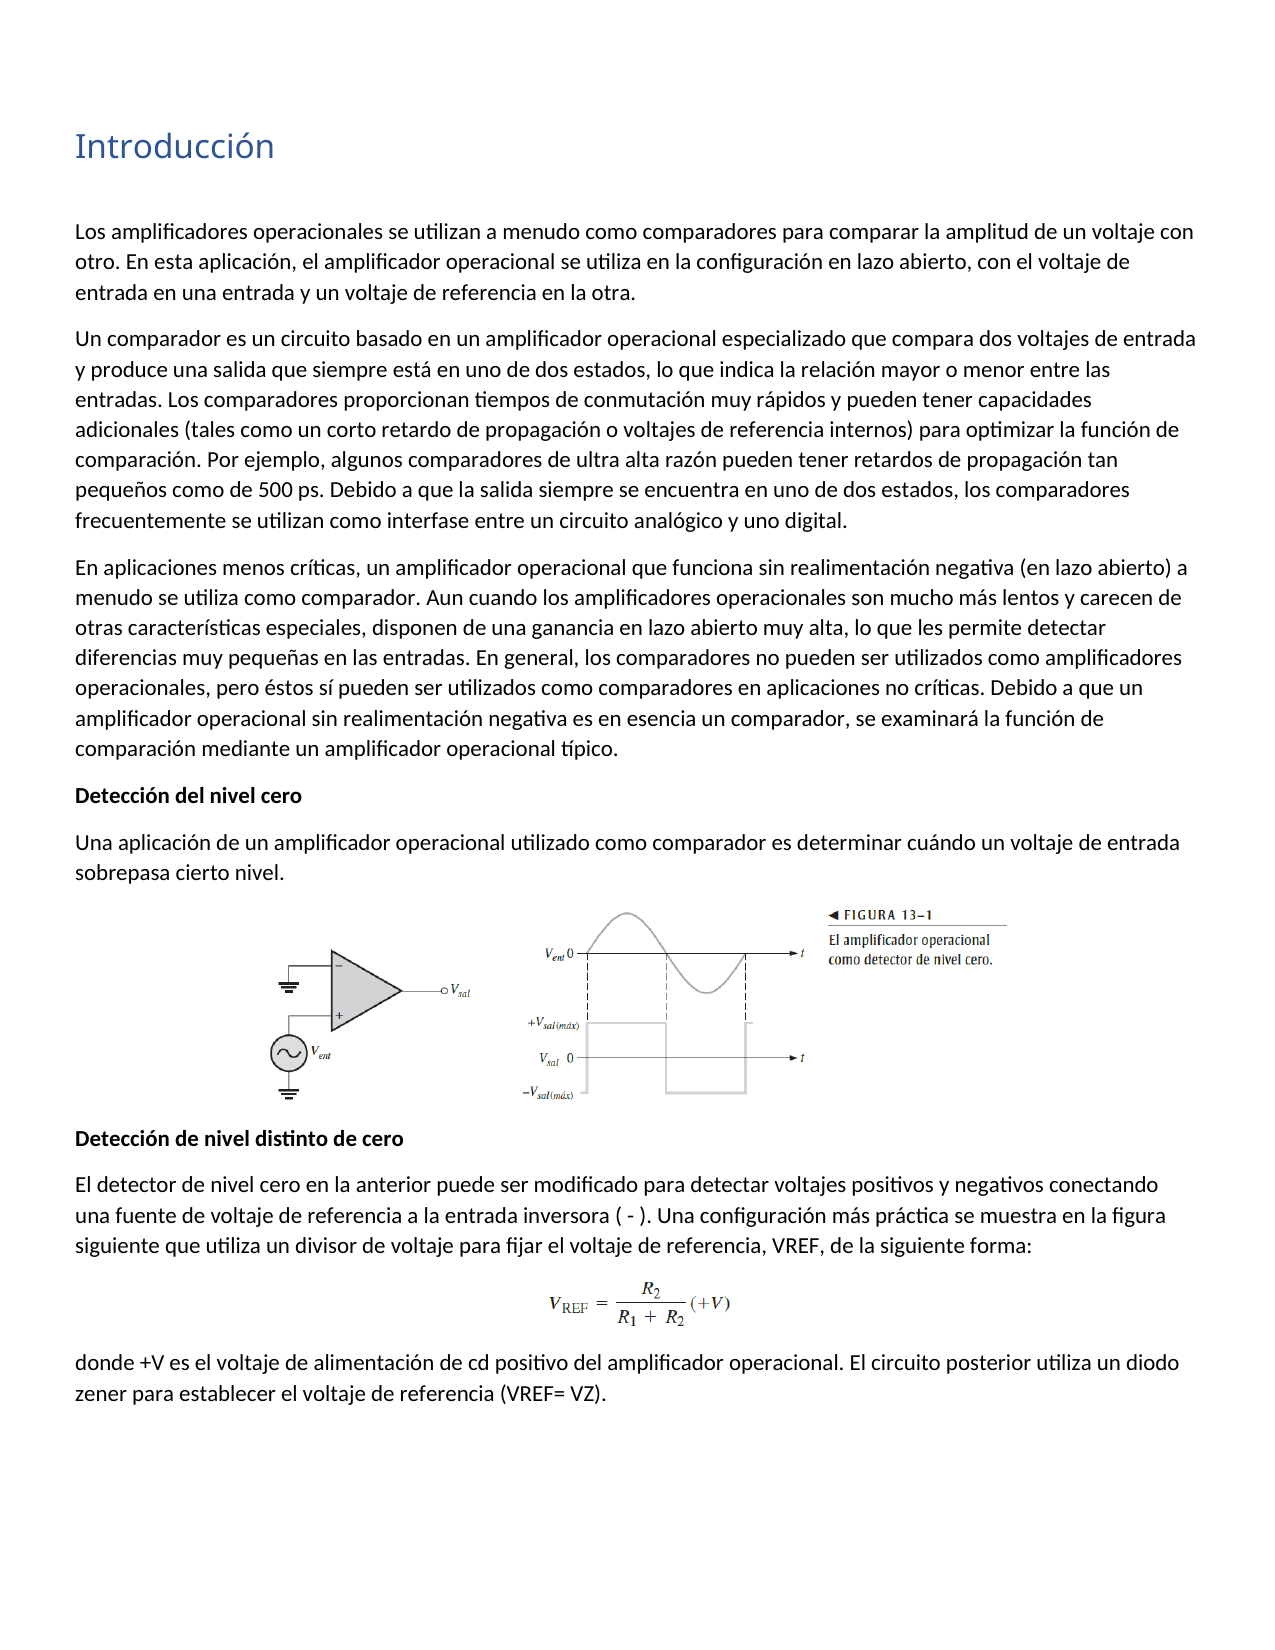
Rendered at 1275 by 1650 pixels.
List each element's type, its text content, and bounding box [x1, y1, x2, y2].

text Detección de nivel distinto de cero [75, 1124, 1200, 1152]
text El detector de nivel cero en la anterior puede ser modificado para detectar voltajes positivos y negativos conectando una fuente de voltaje de referencia a la entrada inversora ( - ). Una configuración más práctica se muestra en la figura siguiente que utiliza un divisor de voltaje para fijar el voltaje de referencia, VREF, de la siguiente forma: [75, 1171, 1200, 1259]
subtitle Introducción [75, 123, 1200, 168]
text En aplicaciones menos críticas, un amplificador operacional que funciona sin realimentación negativa (en lazo abierto) a menudo se utiliza como comparador. Aun cuando los amplificadores operacionales son mucho más lentos y carecen de otras características especiales, disponen de una ganancia en lazo abierto muy alta, lo que les permite detectar diferencias muy pequeñas en las entradas. En general, los comparadores no pueden ser utilizados como amplificadores operacionales, pero éstos sí pueden ser utilizados como comparadores en aplicaciones no críticas. Debido a que un amplificador operacional sin realimentación negativa es en esencia un comparador, se examinará la función de comparación mediante un amplificador operacional típico. [75, 553, 1200, 762]
picture [540, 1277, 735, 1330]
text Detección del nivel cero [75, 781, 1200, 809]
picture [265, 904, 1011, 1105]
text Una aplicación de un amplificador operacional utilizado como comparador es determinar cuándo un voltaje de entrada sobrepasa cierto nivel. [75, 828, 1200, 886]
text Un comparador es un circuito basado en un amplificador operacional especializado que compara dos voltajes de entrada y produce una salida que siempre está en uno de dos estados, lo que indica la relación mayor o menor entre las entradas. Los comparadores proporcionan tiempos de conmutación muy rápidos y pueden tener capacidades adicionales (tales como un corto retardo de propagación o voltajes de referencia internos) para optimizar la función de comparación. Por ejemplo, algunos comparadores de ultra alta razón pueden tener retardos de propagación tan pequeños como de 500 ps. Debido a que la salida siempre se encuentra en uno de dos estados, los comparadores frecuentemente se utilizan como interfase entre un circuito analógico y uno digital. [75, 324, 1200, 534]
text donde +V es el voltaje de alimentación de cd positivo del amplificador operacional. El circuito posterior utiliza un diodo zener para establecer el voltaje de referencia (VREF= VZ). [75, 1348, 1200, 1407]
text Los amplificadores operacionales se utilizan a menudo como comparadores para comparar la amplitud de un voltaje con otro. En esta aplicación, el amplificador operacional se utiliza en la configuración en lazo abierto, con el voltaje de entrada en una entrada y un voltaje de referencia en la otra. [75, 217, 1200, 306]
